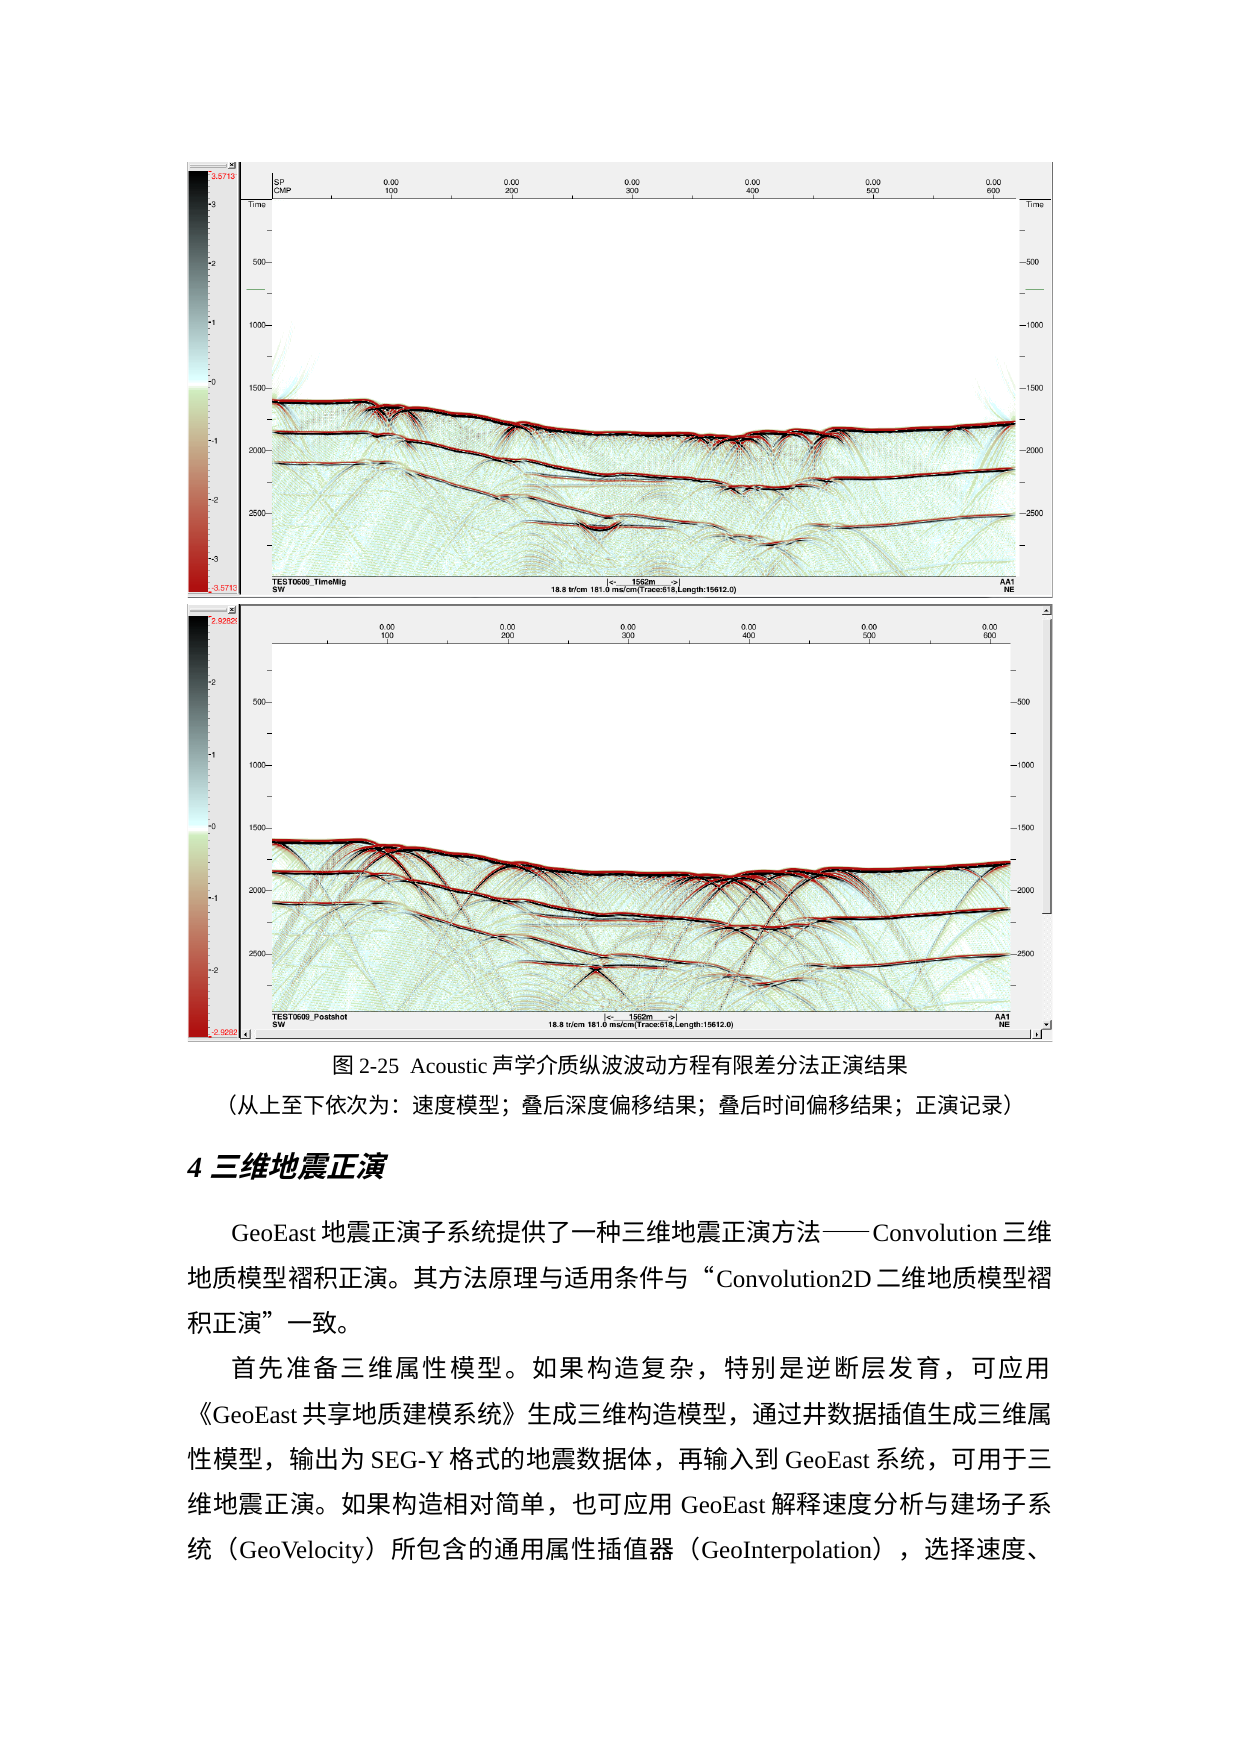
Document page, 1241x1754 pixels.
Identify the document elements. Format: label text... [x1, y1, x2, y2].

text 图2-25 Acoustic声学介质纵波波动方程有限差分法正演结果 [187, 1048, 1053, 1080]
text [187, 1349, 1053, 1566]
subtitle 4 三维地震正演 [187, 1144, 1053, 1186]
picture [187, 604, 1053, 1042]
text （从上至下依次为：速度模型；叠后深度偏移结果；叠后时间偏移结果；正演记录） [187, 1088, 1053, 1119]
picture [187, 162, 1053, 598]
text GeoEast地震正演子系统提供了一种三维地震正演方法——Convolution三维地质模型褶积正演。其方法原理与适用条件与“Convolution2D二维地质模型褶积正演”一致。 [187, 1213, 1053, 1340]
